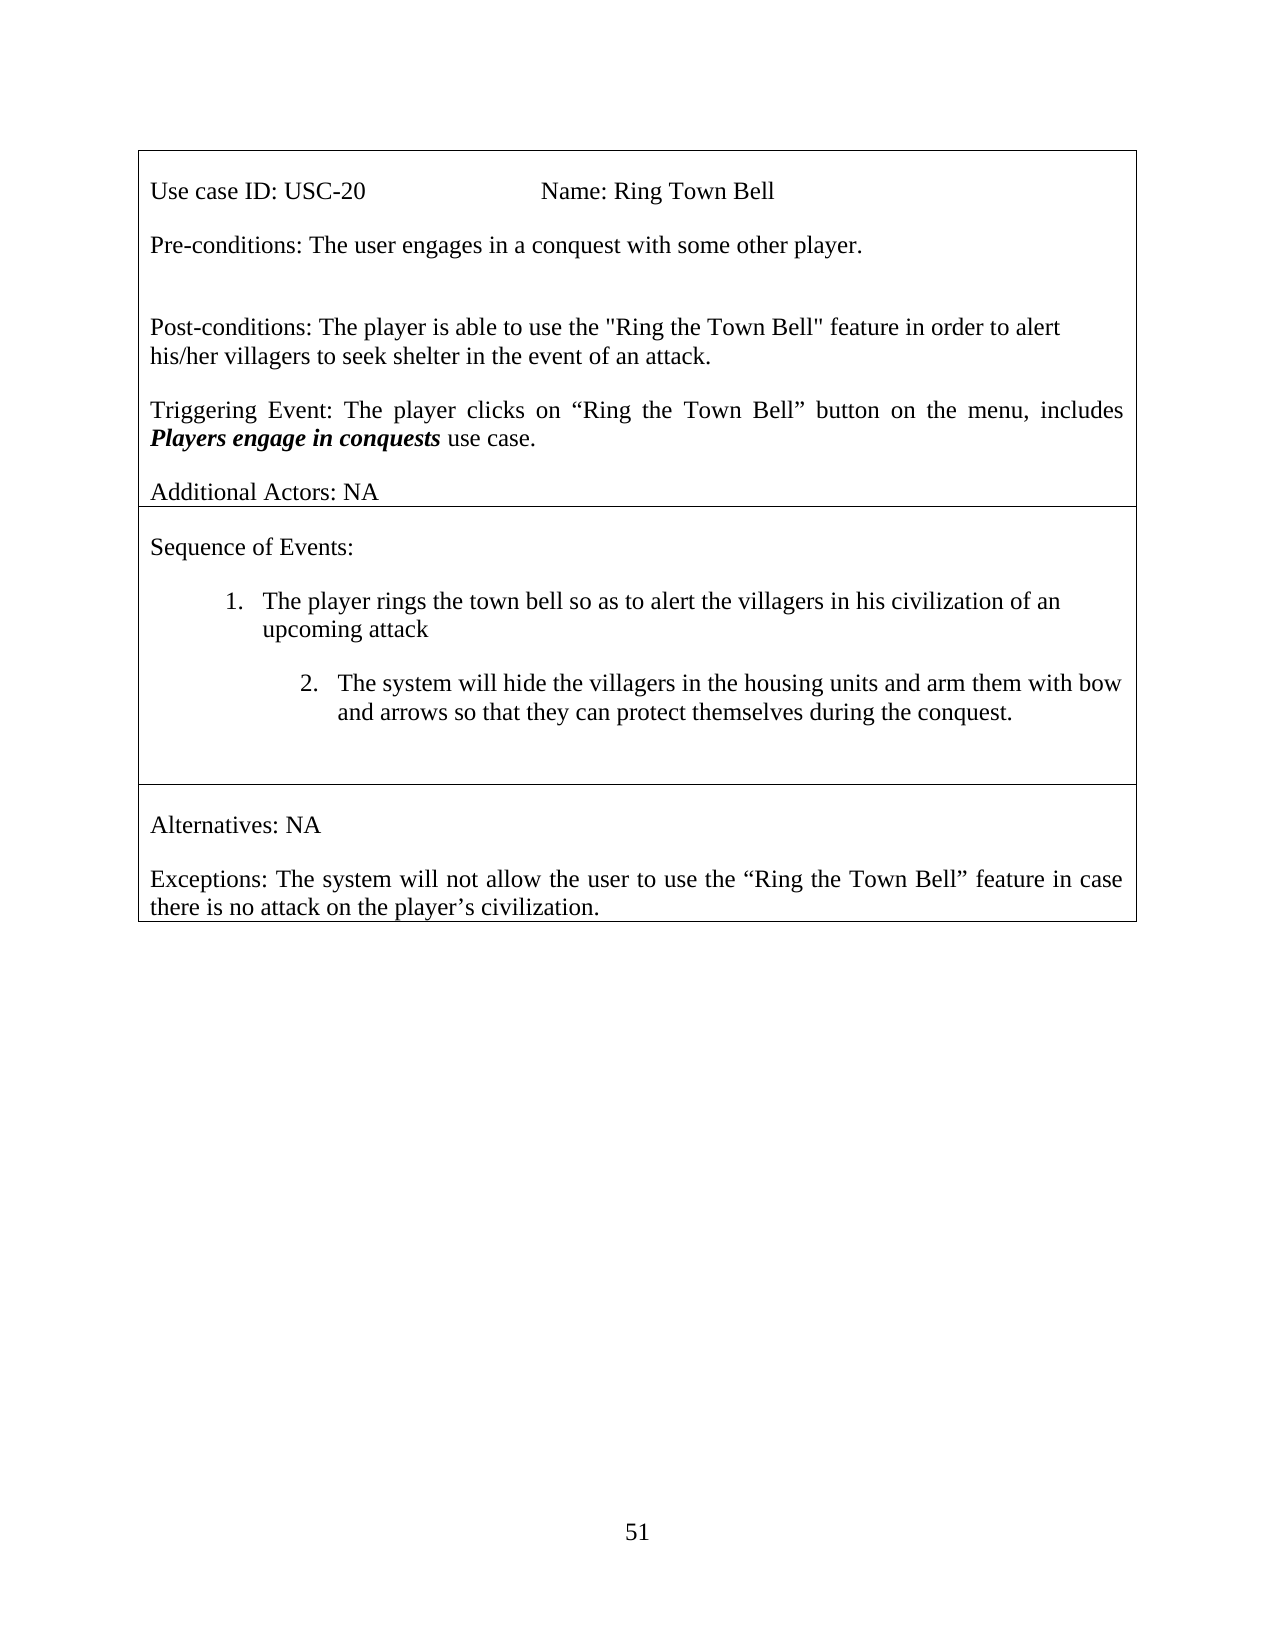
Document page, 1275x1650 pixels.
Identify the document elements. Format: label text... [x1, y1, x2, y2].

table_header Use case ID: USC-20 Name: Ring Town Bell Pre-conditions: The user engages in a conquest with some other player. Post-conditions: The player is able to use the "Ring the Town Bell" feature in order to alert his/her villagers to seek shelter in the event of an attack. Triggering Event: The player clicks on “Ring the Town Bell” button on the menu, includes Players engage in conquests use case. Additional Actors: NA [139, 151, 1136, 506]
table_cell Sequence of Events: The player rings the town bell so as to alert the villagers in his civilization of an upcoming attack The system will hide the villagers in the housing units and arm them with bow and arrows so that they can protect themselves during the conquest. [139, 507, 1136, 784]
table_cell Alternatives: NA Exceptions: The system will not allow the user to use the “Ring the Town Bell” feature in case there is no attack on the player’s civilization. [139, 785, 1136, 921]
